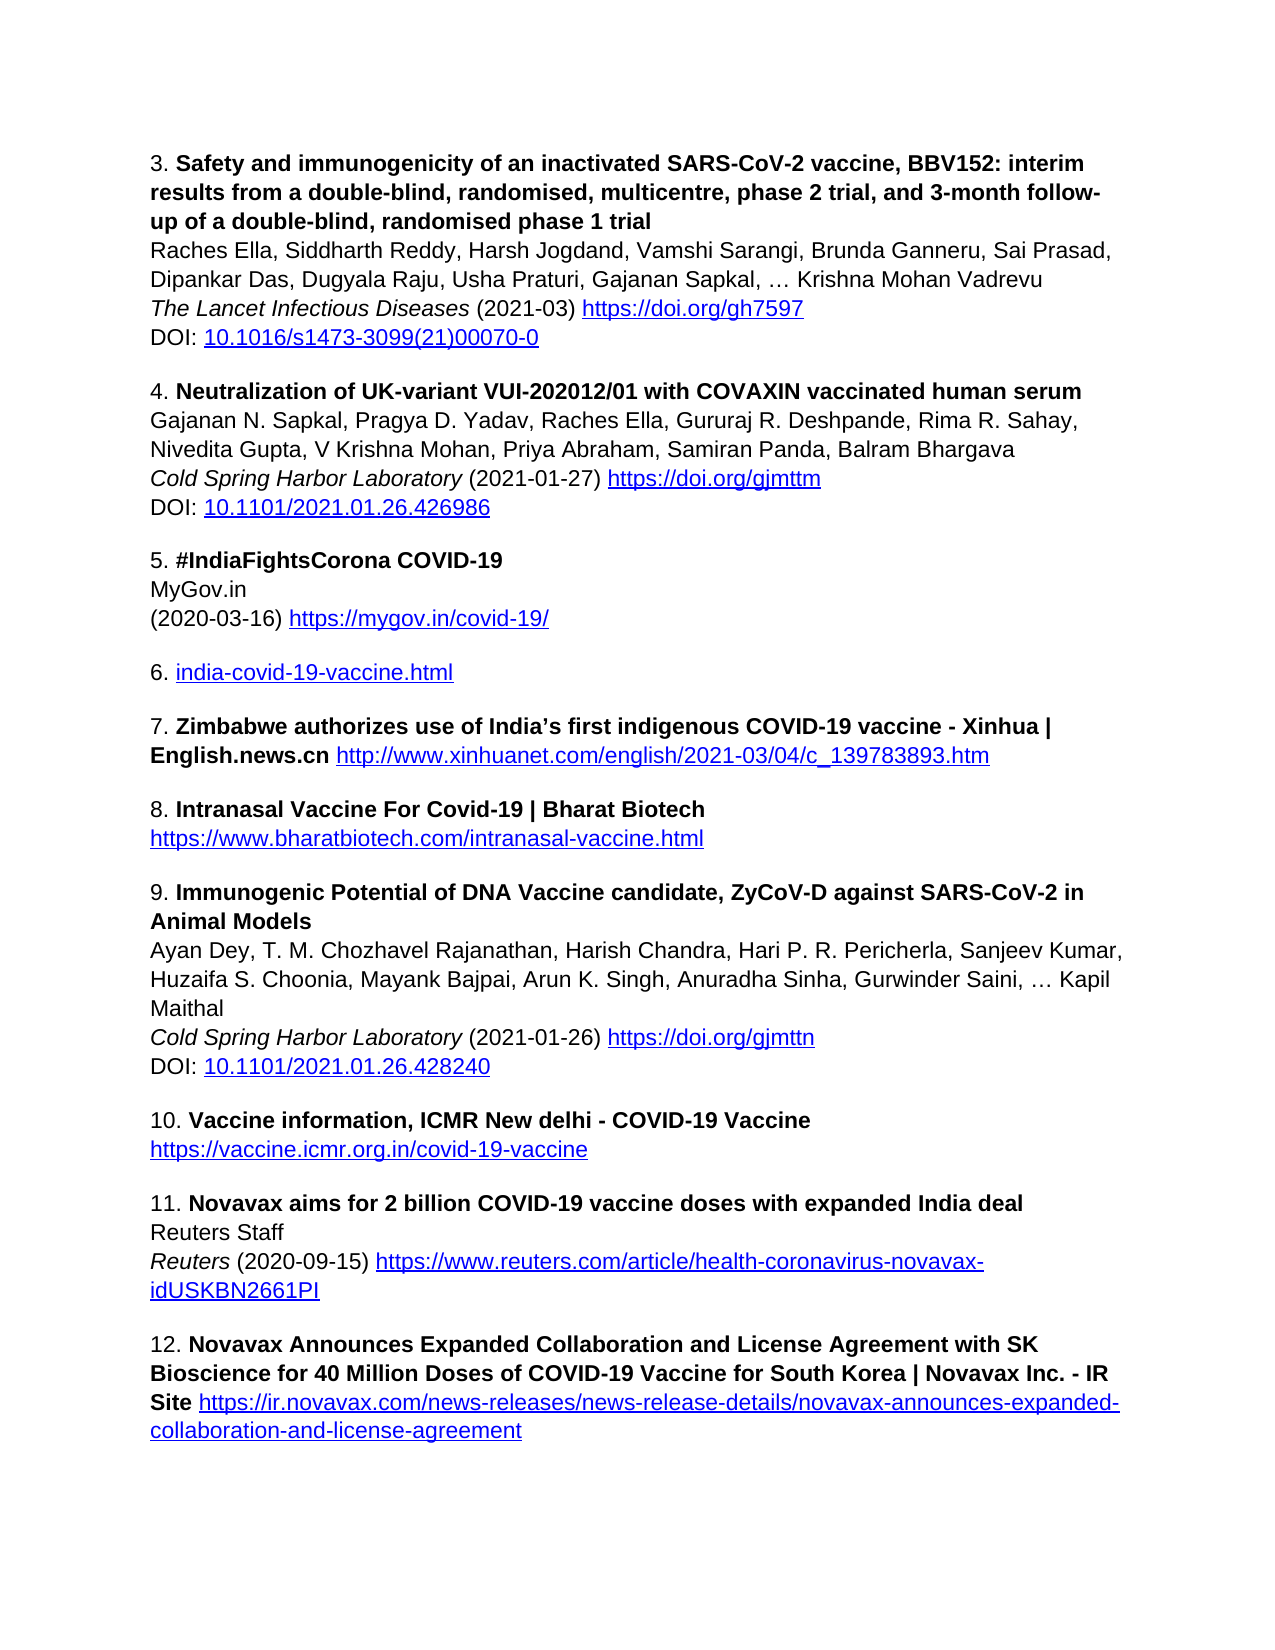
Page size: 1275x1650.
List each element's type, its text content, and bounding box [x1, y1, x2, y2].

text 11. Novavax aims for 2 billion COVID-19 vaccine doses with expanded India deal Reuters Staff Reuters (2020-09-15) https://www.reuters.com/article/health-coronavirus-novavax-idUSKBN2661PI [150, 1190, 1125, 1303]
text 9. Immunogenic Potential of DNA Vaccine candidate, ZyCoV-D against SARS-CoV-2 in Animal Models Ayan Dey, T. M. Chozhavel Rajanathan, Harish Chandra, Hari P. R. Pericherla, Sanjeev Kumar, Huzaifa S. Choonia, Mayank Bajpai, Arun K. Singh, Anuradha Sinha, Gurwinder Saini, … Kapil Maithal Cold Spring Harbor Laboratory (2021-01-26) https://doi.org/gjmttn DOI: 10.1101/2021.01.26.428240 [150, 879, 1125, 1079]
text 6. india-covid-19-vaccine.html [150, 659, 1125, 686]
text 12. Novavax Announces Expanded Collaboration and License Agreement with SK Bioscience for 40 Million Doses of COVID-19 Vaccine for South Korea | Novavax Inc. - IR Site https://ir.novavax.com/news-releases/news-release-details/novavax-announces-expanded-collaboration-and-license-agreement [150, 1331, 1125, 1444]
text 10. Vaccine information, ICMR New delhi - COVID-19 Vaccine https://vaccine.icmr.org.in/covid-19-vaccine [150, 1107, 1125, 1162]
text 3. Safety and immunogenicity of an inactivated SARS-CoV-2 vaccine, BBV152: interim results from a double-blind, randomised, multicentre, phase 2 trial, and 3-month follow-up of a double-blind, randomised phase 1 trial Raches Ella, Siddharth Reddy, Harsh Jogdand, Vamshi Sarangi, Brunda Ganneru, Sai Prasad, Dipankar Das, Dugyala Raju, Usha Praturi, Gajanan Sapkal, … Krishna Mohan Vadrevu The Lancet Infectious Diseases (2021-03) https://doi.org/gh7597 DOI: 10.1016/s1473-3099(21)00070-0 [150, 150, 1125, 350]
text 8. Intranasal Vaccine For Covid-19 | Bharat Biotech https://www.bharatbiotech.com/intranasal-vaccine.html [150, 796, 1125, 852]
text 7. Zimbabwe authorizes use of India’s first indigenous COVID-19 vaccine - Xinhua | English.news.cn http://www.xinhuanet.com/english/2021-03/04/c_139783893.htm [150, 713, 1125, 769]
text 5. #IndiaFightsCorona COVID-19 MyGov.in (2020-03-16) https://mygov.in/covid-19/ [150, 547, 1125, 632]
text 4. Neutralization of UK-variant VUI-202012/01 with COVAXIN vaccinated human serum Gajanan N. Sapkal, Pragya D. Yadav, Raches Ella, Gururaj R. Deshpande, Rima R. Sahay, Nivedita Gupta, V Krishna Mohan, Priya Abraham, Samiran Panda, Balram Bhargava Cold Spring Harbor Laboratory (2021-01-27) https://doi.org/gjmttm DOI: 10.1101/2021.01.26.426986 [150, 378, 1125, 520]
